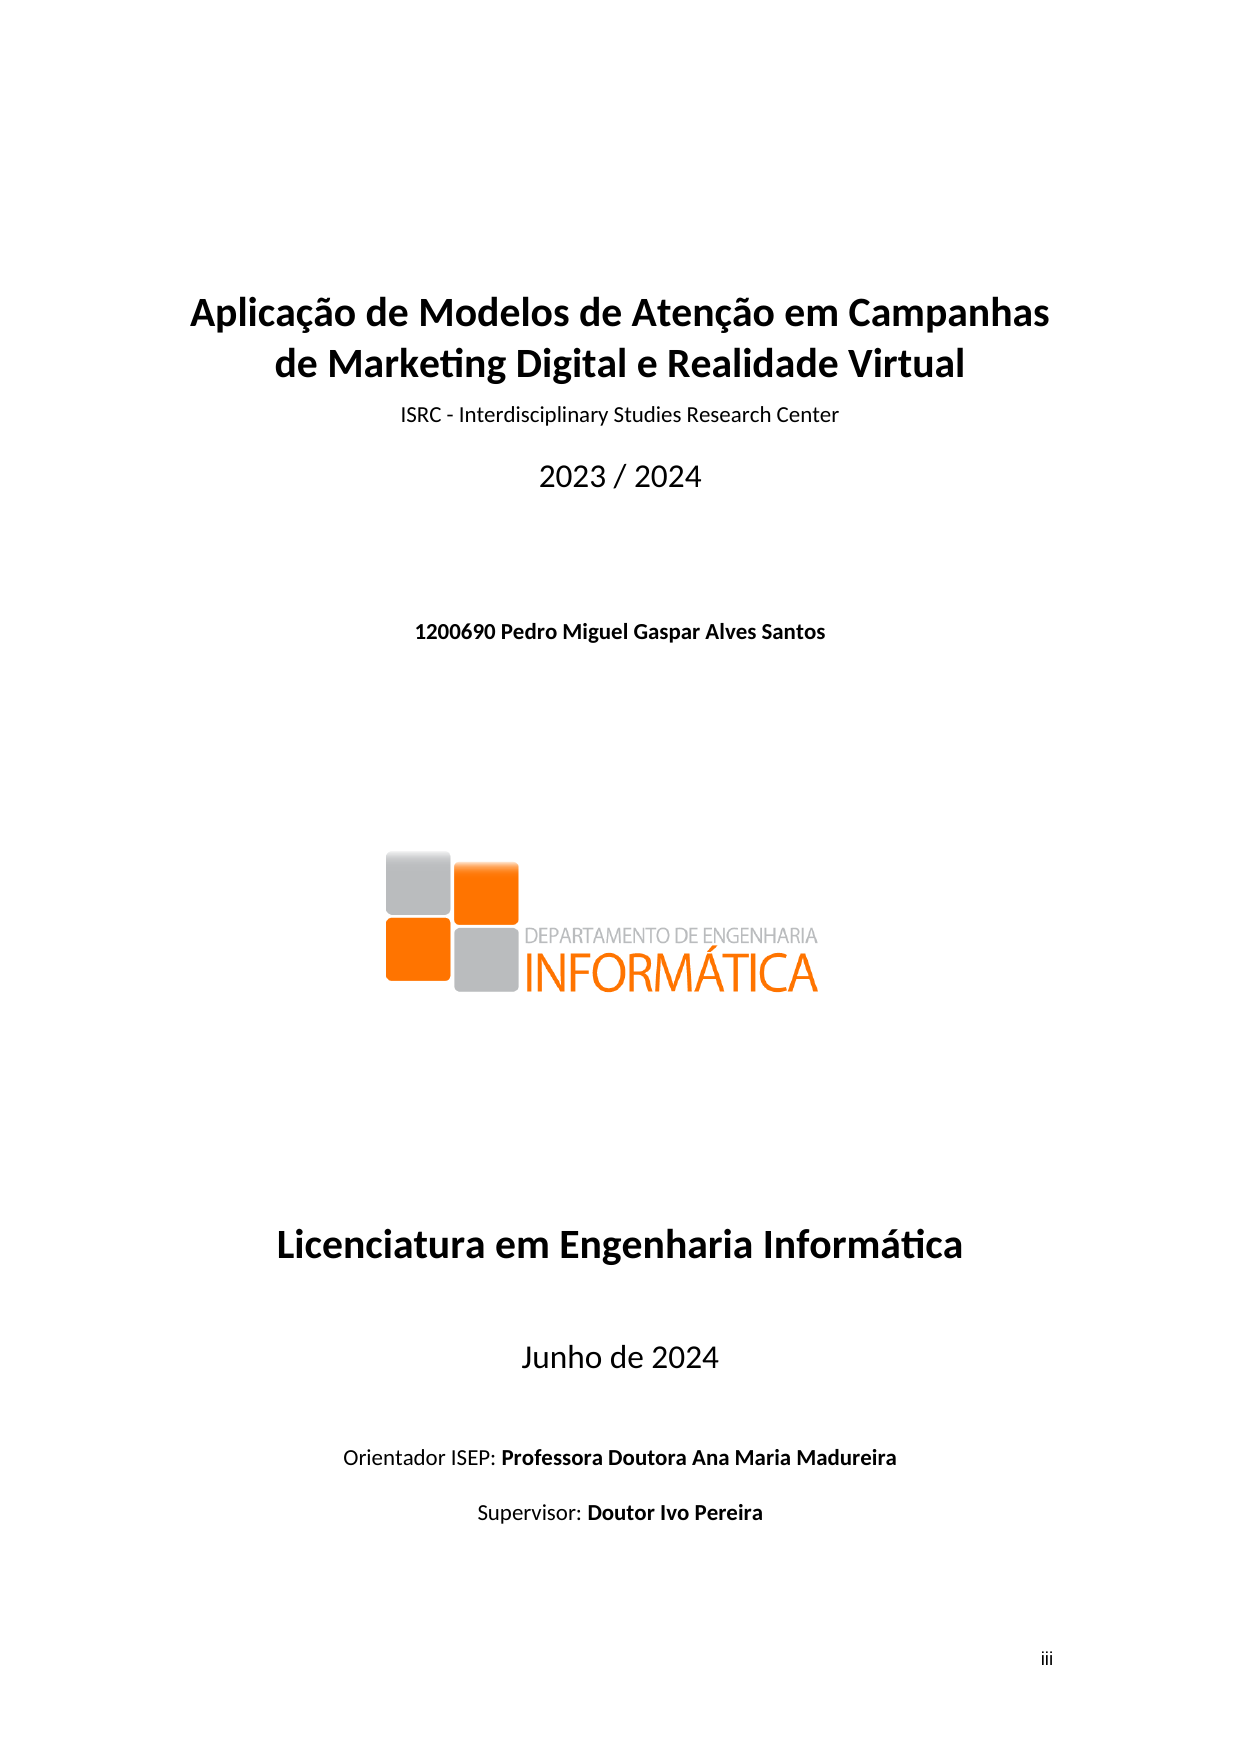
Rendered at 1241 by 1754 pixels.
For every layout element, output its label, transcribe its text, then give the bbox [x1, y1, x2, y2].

text ISRC - Interdisciplinary Studies Research Center [187, 400, 1053, 428]
text Junho de 2024 [187, 1336, 1053, 1376]
picture [379, 846, 824, 997]
text Aplicação de Modelos de Atenção em Campanhas de Marketing Digital e Realidade Virtual [187, 286, 1053, 388]
text Supervisor: Doutor Ivo Pereira [187, 1498, 1053, 1526]
text Licenciatura em Engenharia Informática [187, 1218, 1053, 1269]
text 2023 / 2024 [187, 455, 1053, 495]
text 1200690 Pedro Miguel Gaspar Alves Santos [187, 617, 1053, 645]
text Orientador ISEP: Professora Doutora Ana Maria Madureira [187, 1443, 1053, 1471]
